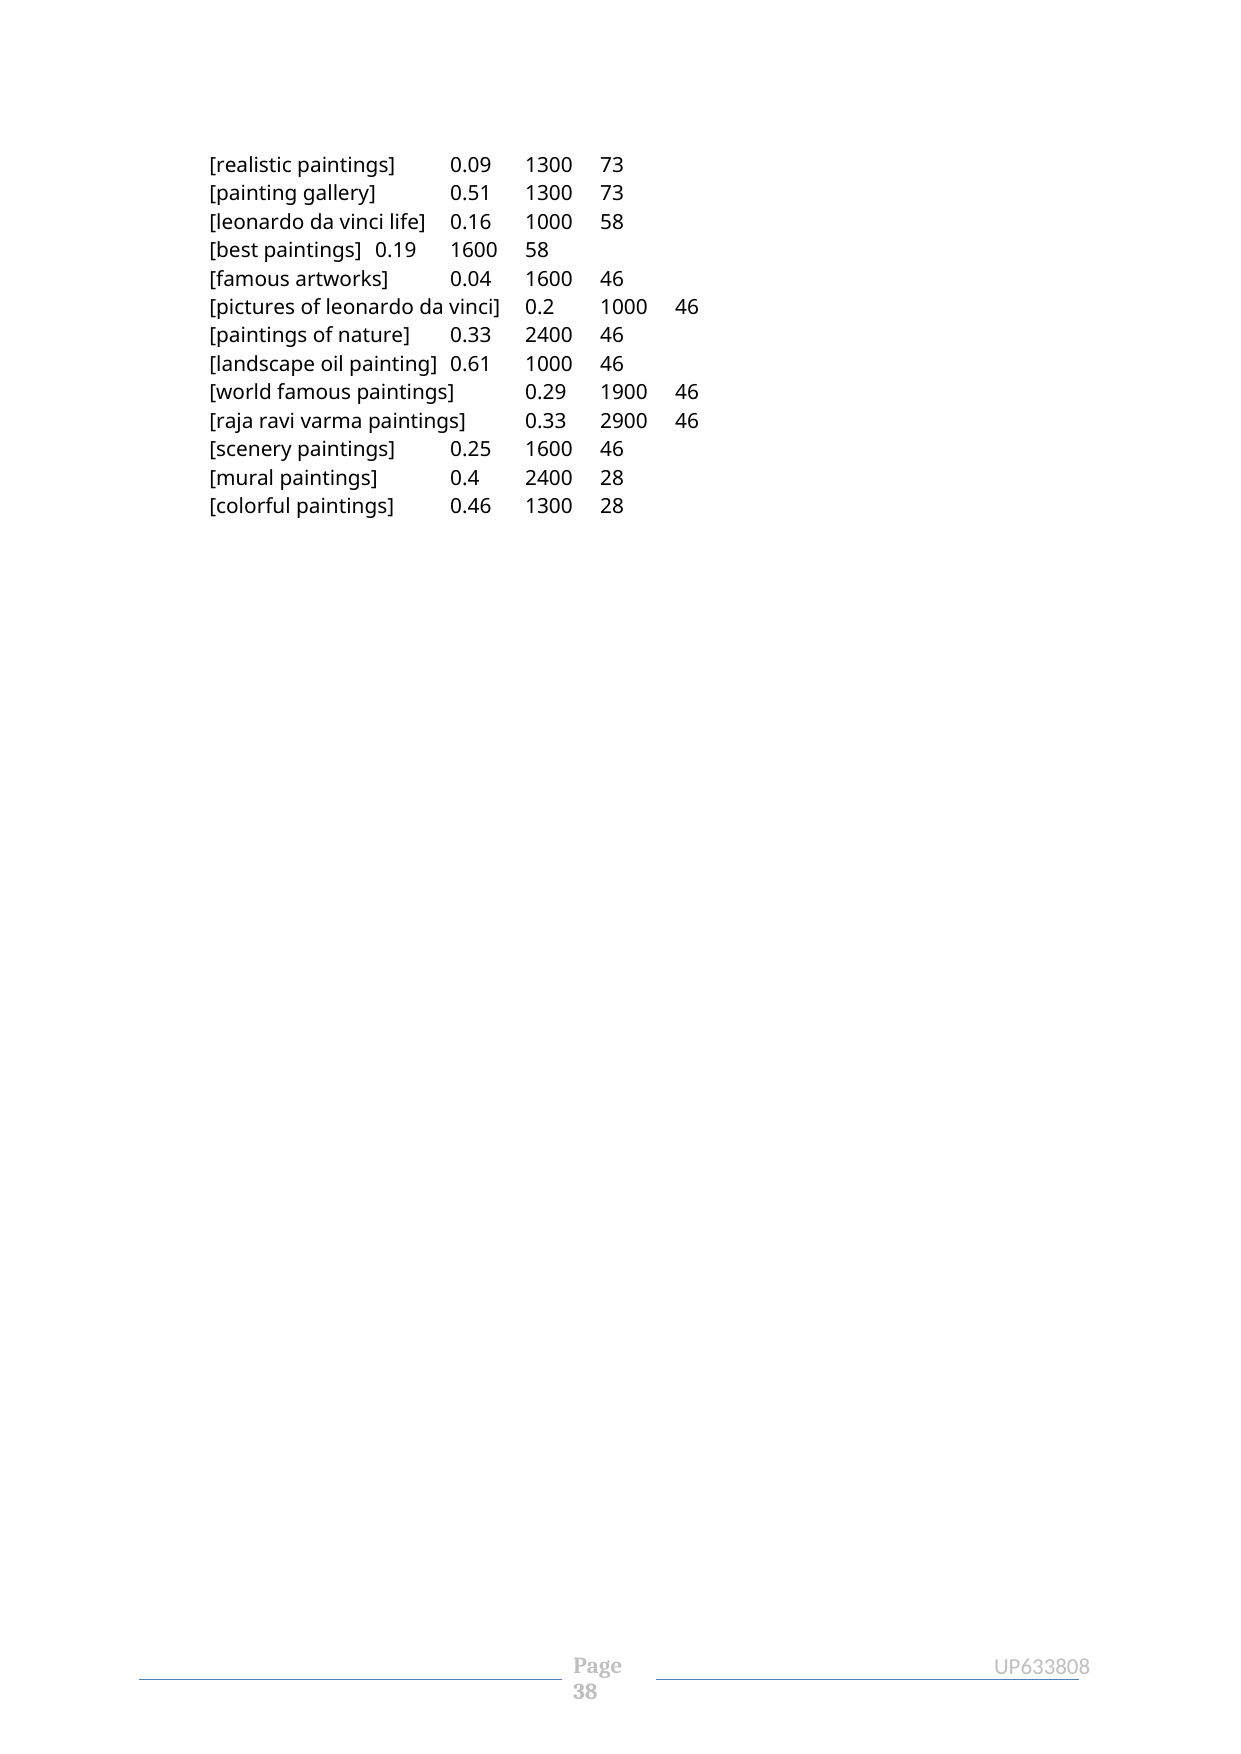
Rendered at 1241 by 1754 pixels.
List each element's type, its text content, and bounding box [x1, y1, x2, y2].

text [raja ravi varma paintings] 0.33 2900 46 [209, 406, 1090, 434]
text [mural paintings] 0.4 2400 28 [209, 463, 1090, 491]
text [world famous paintings] 0.29 1900 46 [209, 377, 1090, 406]
text [paintings of nature] 0.33 2400 46 [209, 321, 1090, 349]
text [realistic paintings] 0.09 1300 73 [209, 150, 1090, 178]
text [leonardo da vinci life] 0.16 1000 58 [209, 207, 1090, 235]
text [best paintings] 0.19 1600 58 [209, 235, 1090, 264]
text [landscape oil painting] 0.61 1000 46 [209, 349, 1090, 377]
text [scenery paintings] 0.25 1600 46 [209, 434, 1090, 463]
text [famous artworks] 0.04 1600 46 [209, 264, 1090, 292]
text [pictures of leonardo da vinci] 0.2 1000 46 [209, 292, 1090, 321]
text [painting gallery] 0.51 1300 73 [209, 178, 1090, 207]
text [colorful paintings] 0.46 1300 28 [209, 491, 1090, 520]
